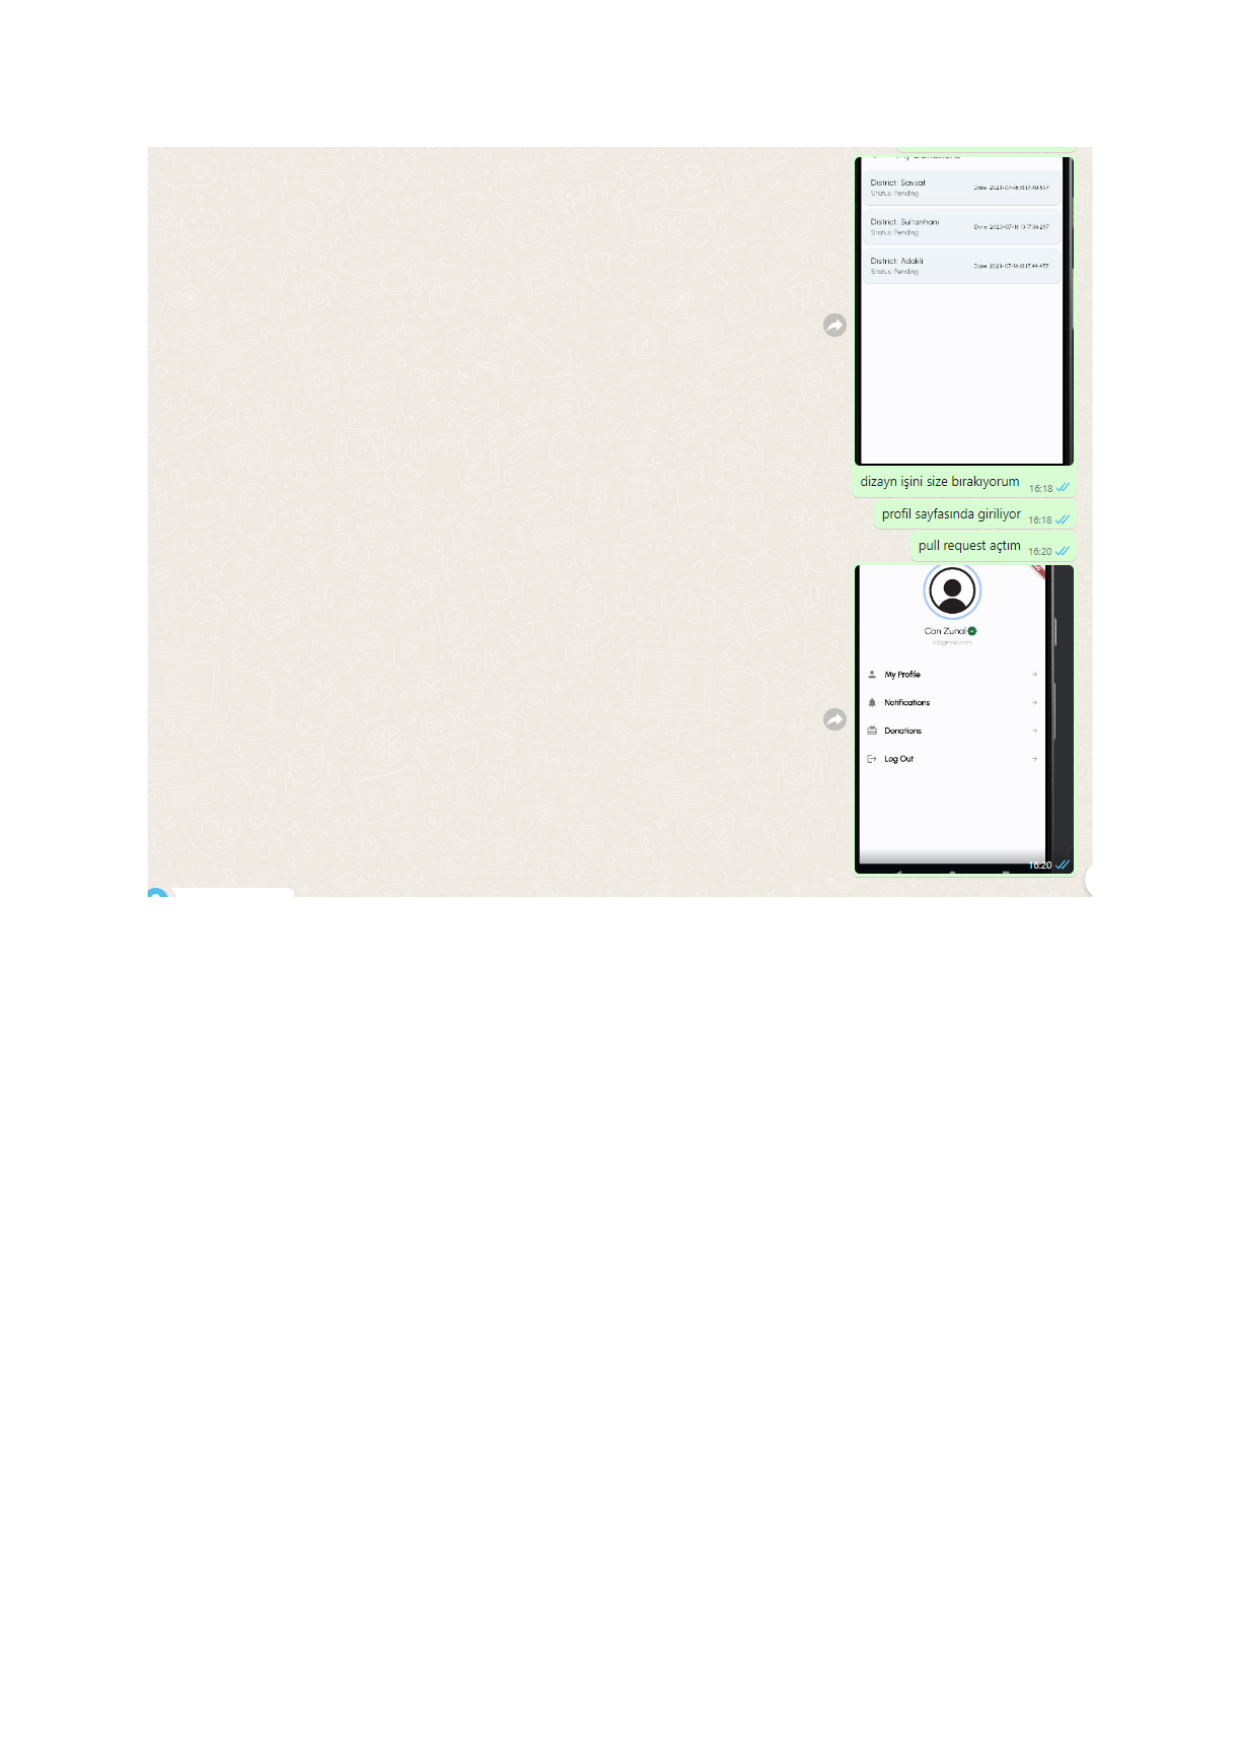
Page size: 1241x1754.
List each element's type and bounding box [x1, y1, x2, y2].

picture [147, 147, 1093, 897]
